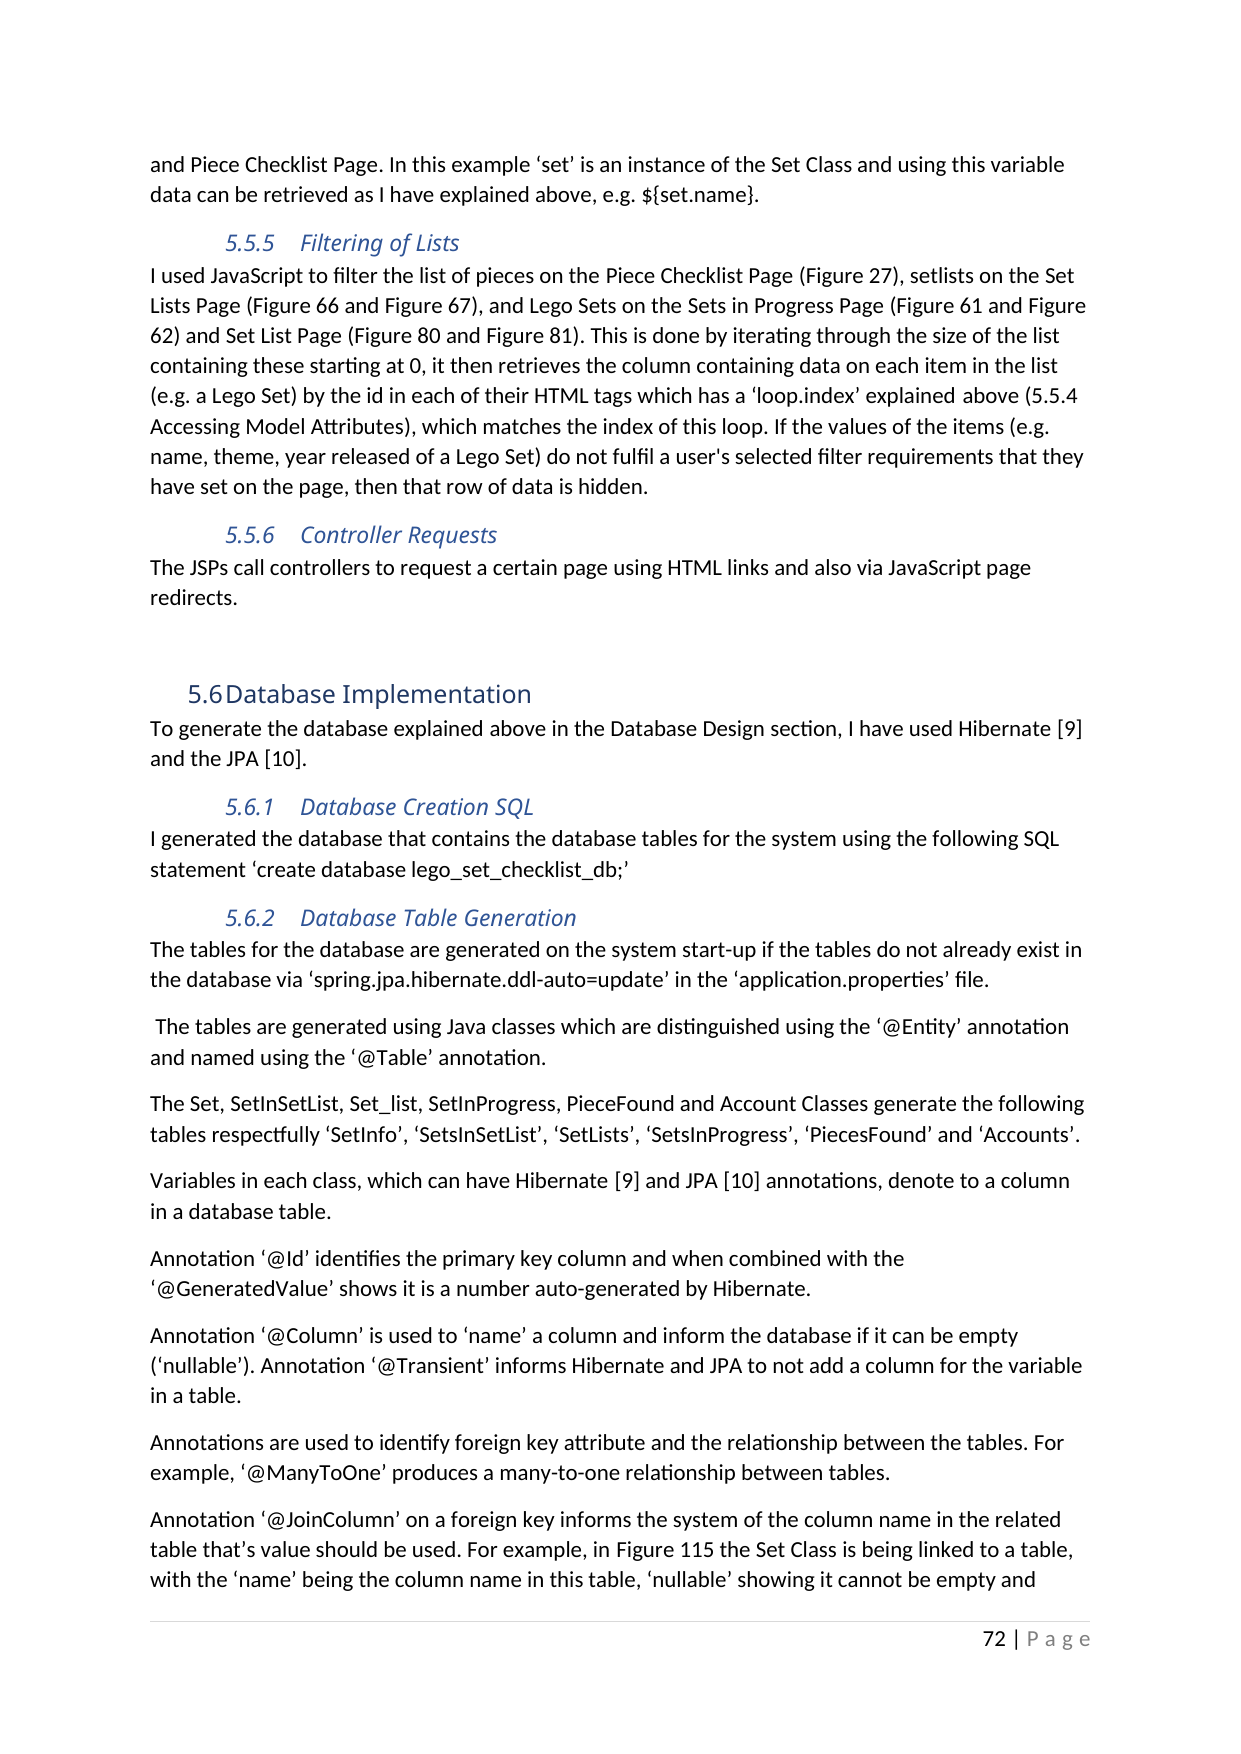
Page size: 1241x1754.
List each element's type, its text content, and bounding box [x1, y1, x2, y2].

text Variables in each class, which can have Hibernate [9] and JPA [10] annotations, denote to a column in a database table. [150, 1167, 1090, 1225]
subtitle Controller Requests [225, 519, 1090, 550]
text To generate the database explained above in the Database Design section, I have used Hibernate [9] and the JPA [10]. [150, 714, 1090, 772]
text I used JavaScript to filter the list of pieces on the Piece Checklist Page (Figure 27), setlists on the Set Lists Page (Figure 66 and Figure 67), and Lego Sets on the Sets in Progress Page (Figure 61 and Figure 62) and Set List Page (Figure 80 and Figure 81). This is done by iterating through the size of the list containing these starting at 0, it then retrieves the column containing data on each item in the list (e.g. a Lego Set) by the id in each of their HTML tags which has a ‘loop.index’ explained above (5.5.4 Accessing Model Attributes), which matches the index of this loop. If the values of the items (e.g. name, theme, year released of a Lego Set) do not fulfil a user's selected filter requirements that they have set on the page, then that row of data is hidden. [150, 261, 1090, 500]
text The Set, SetInSetList, Set_list, SetInProgress, PieceFound and Account Classes generate the following tables respectfully ‘SetInfo’, ‘SetsInSetList’, ‘SetLists’, ‘SetsInProgress’, ‘PiecesFound’ and ‘Accounts’. [150, 1089, 1090, 1148]
subtitle Database Creation SQL [225, 791, 1090, 822]
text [150, 150, 1090, 208]
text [150, 1505, 1090, 1593]
text Annotation ‘@Column’ is used to ‘name’ a column and inform the database if it can be empty (‘nullable’). Annotation ‘@Transient’ informs Hibernate and JPA to not add a column for the variable in a table. [150, 1321, 1090, 1409]
text The tables are generated using Java classes which are distinguished using the ‘@Entity’ annotation and named using the ‘@Table’ annotation. [150, 1012, 1090, 1071]
text The JSPs call controllers to request a certain page using HTML links and also via JavaScript page redirects. [150, 553, 1090, 611]
text Annotations are used to identify foreign key attribute and the relationship between the tables. For example, ‘@ManyToOne’ produces a many-to-one relationship between tables. [150, 1428, 1090, 1486]
subtitle Database Implementation [187, 677, 1090, 711]
text Annotation ‘@Id’ identifies the primary key column and when combined with the ‘@GeneratedValue’ shows it is a number auto-generated by Hibernate. [150, 1244, 1090, 1302]
text I generated the database that contains the database tables for the system using the following SQL statement ‘create database lego_set_checklist_db;’ [150, 824, 1090, 883]
subtitle Database Table Generation [225, 902, 1090, 933]
subtitle Filtering of Lists [225, 227, 1090, 258]
text The tables for the database are generated on the system start-up if the tables do not already exist in the database via ‘spring.jpa.hibernate.ddl-auto=update’ in the ‘application.properties’ file. [150, 935, 1090, 993]
